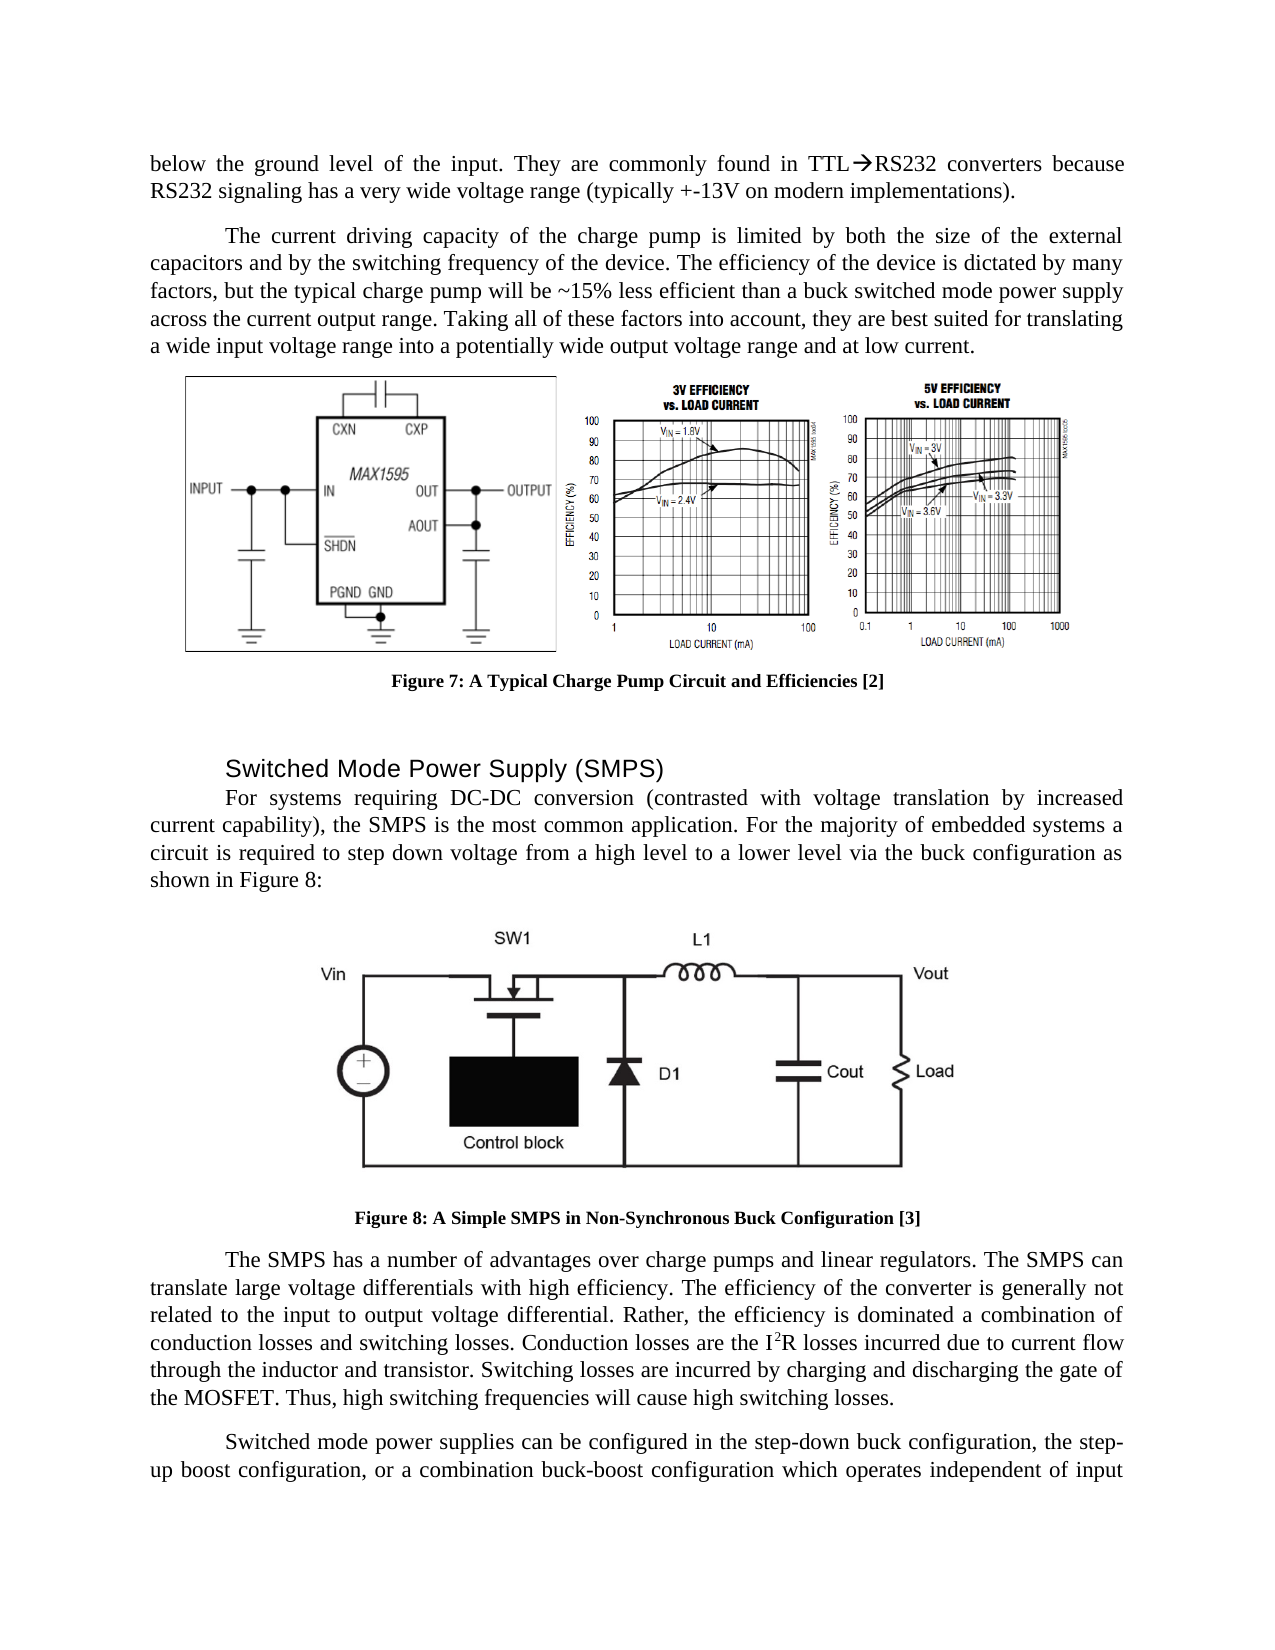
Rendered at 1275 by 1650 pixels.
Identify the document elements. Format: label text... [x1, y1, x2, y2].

text Figure : A Typical Charge Pump Circuit and Efficiencies [150, 670, 1125, 692]
picture [185, 376, 1090, 652]
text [150, 1428, 1125, 1482]
text The current driving capacity of the charge pump is limited by both the size of the external capacitors and by the switching frequency of the device. The efficiency of the device is dictated by many factors, but the typical charge pump will be ~15% less efficient than a buck switched mode power supply across the current output range. Taking all of these factors into account, they are best suited for translating a wide input voltage range into a potentially wide output voltage range and at low current. [150, 222, 1125, 359]
text The SMPS has a number of advantages over charge pumps and linear regulators. The SMPS can translate large voltage differentials with high efficiency. The efficiency of the converter is generally not related to the input to output voltage differential. Rather, the efficiency is dominated a combination of conduction losses and switching losses. Conduction losses are the I2R losses incurred due to current flow through the inductor and transistor. Switching losses are incurred by charging and discharging the gate of the MOSFET. Thus, high switching frequencies will cause high switching losses. [150, 1246, 1125, 1410]
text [150, 150, 1125, 204]
picture [311, 910, 964, 1189]
subtitle Switched Mode Power Supply (SMPS) [150, 753, 1125, 782]
text Figure : A Simple SMPS in Non-Synchronous Buck Configuration [150, 1207, 1125, 1228]
text For systems requiring DC-DC conversion (contrasted with voltage translation by increased current capability), the SMPS is the most common application. For the majority of embedded systems a circuit is required to step down voltage from a high level to a lower level via the buck configuration as shown in Figure 8: [150, 784, 1125, 893]
